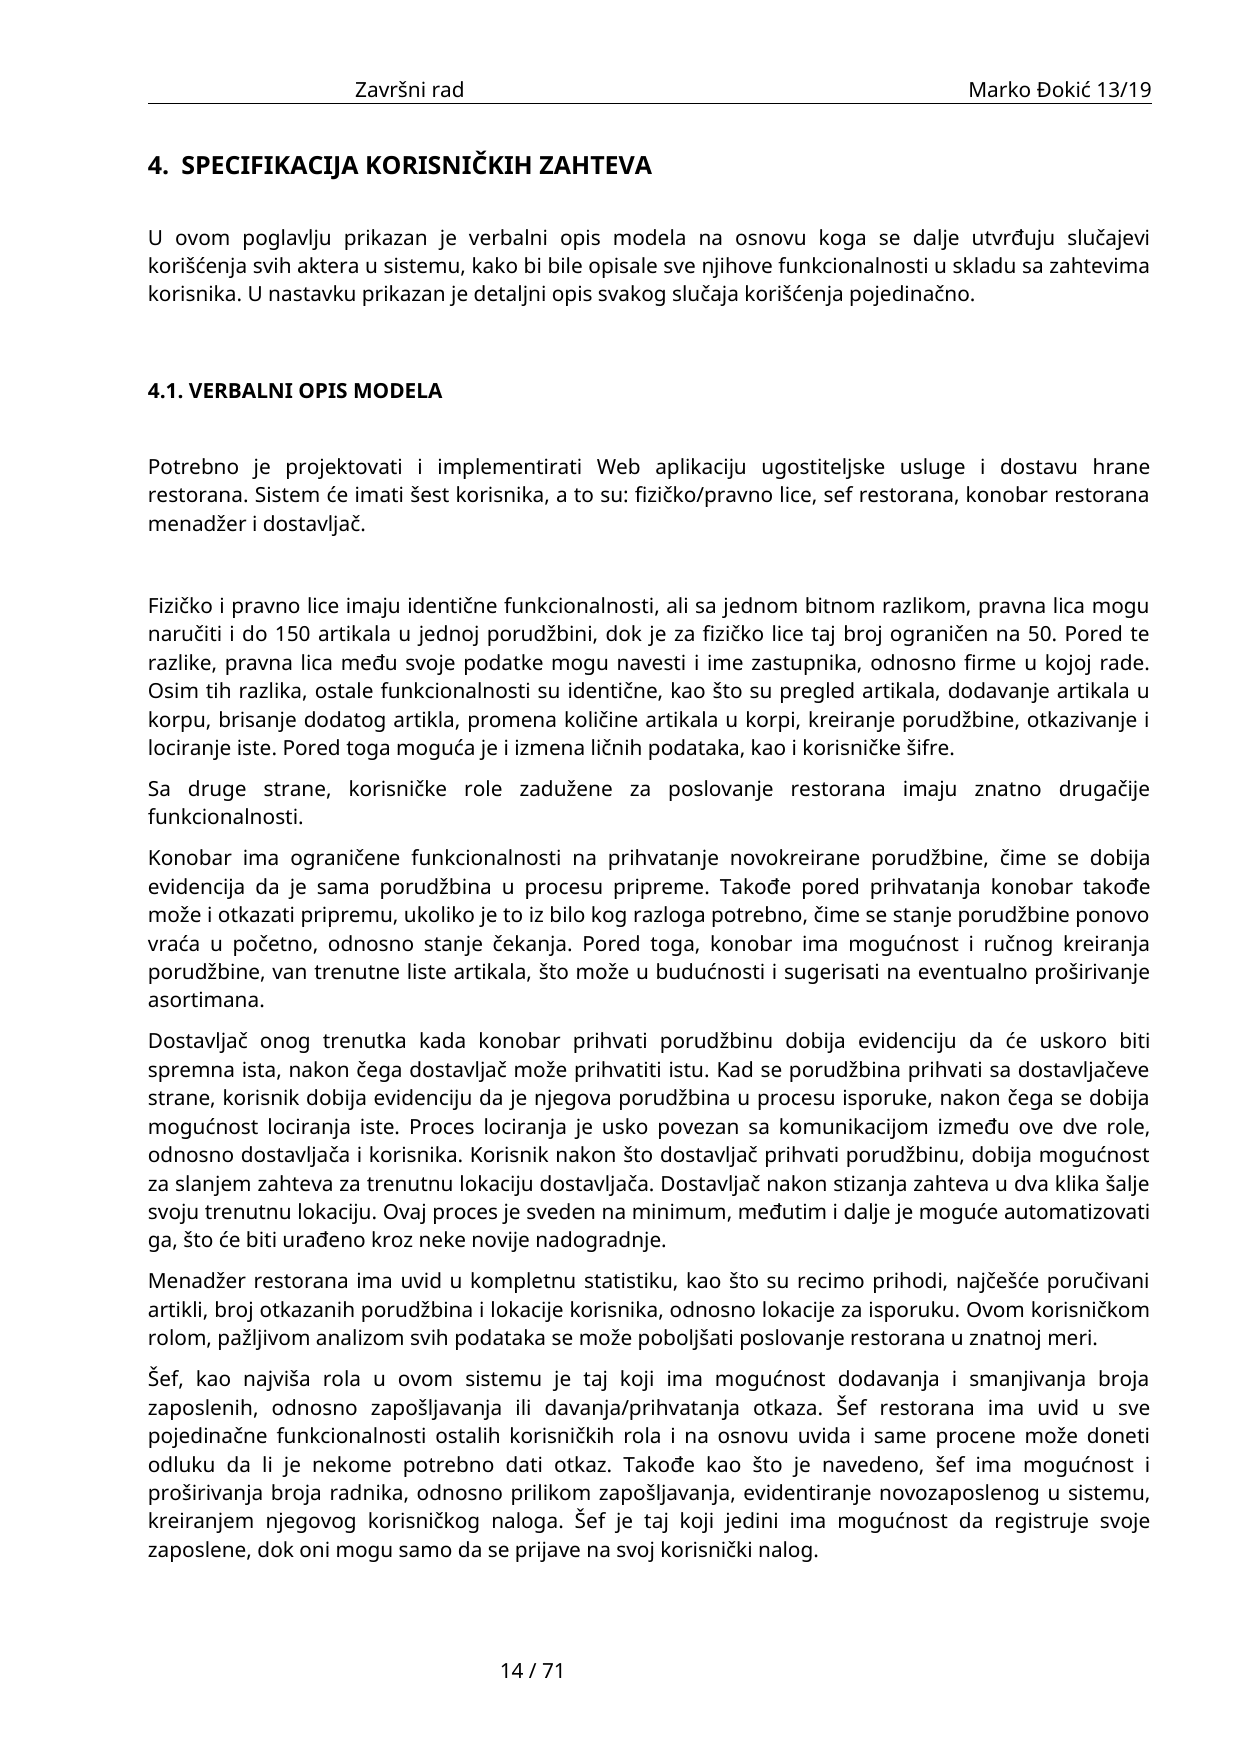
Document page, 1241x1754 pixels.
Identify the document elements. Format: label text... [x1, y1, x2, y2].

text Dostavljač onog trenutka kada konobar prihvati porudžbinu dobija evidenciju da će uskoro biti spremna ista, nakon čega dostavljač može prihvatiti istu. Kad se porudžbina prihvati sa dostavljačeve strane, korisnik dobija evidenciju da je njegova porudžbina u procesu isporuke, nakon čega se dobija mogućnost lociranja iste. Proces lociranja je usko povezan sa komunikacijom između ove dve role, odnosno dostavljača i korisnika. Korisnik nakon što dostavljač prihvati porudžbinu, dobija mogućnost za slanjem zahteva za trenutnu lokaciju dostavljača. Dostavljač nakon stizanja zahteva u dva klika šalje svoju trenutnu lokaciju. Ovaj proces je sveden na minimum, međutim i dalje je moguće automatizovati ga, što će biti urađeno kroz neke novije nadogradnje. [148, 1027, 1152, 1254]
subtitle VERBALNI OPIS MODELA [148, 376, 1152, 404]
text Fizičko i pravno lice imaju identične funkcionalnosti, ali sa jednom bitnom razlikom, pravna lica mogu naručiti i do 150 artikala u jednoj porudžbini, dok je za fizičko lice taj broj ograničen na 50. Pored te razlike, pravna lica među svoje podatke mogu navesti i ime zastupnika, odnosno firme u kojoj rade. Osim tih razlika, ostale funkcionalnosti su identične, kao što su pregled artikala, dodavanje artikala u korpu, brisanje dodatog artikla, promena količine artikala u korpi, kreiranje porudžbine, otkazivanje i lociranje iste. Pored toga moguća je i izmena ličnih podataka, kao i korisničke šifre. [148, 591, 1152, 762]
text Šef, kao najviša rola u ovom sistemu je taj koji ima mogućnost dodavanja i smanjivanja broja zaposlenih, odnosno zapošljavanja ili davanja/prihvatanja otkaza. Šef restorana ima uvid u sve pojedinačne funkcionalnosti ostalih korisničkih rola i na osnovu uvida i same procene može doneti odluku da li je nekome potrebno dati otkaz. Takođe kao što je navedeno, šef ima mogućnost i proširivanja broja radnika, odnosno prilikom zapošljavanja, evidentiranje novozaposlenog u sistemu, kreiranjem njegovog korisničkog naloga. Šef je taj koji jedini ima mogućnost da registruje svoje zaposlene, dok oni mogu samo da se prijave na svoj korisnički nalog. [148, 1364, 1152, 1563]
text Sa druge strane, korisničke role zadužene za poslovanje restorana imaju znatno drugačije funkcionalnosti. [148, 774, 1152, 831]
text Konobar ima ograničene funkcionalnosti na prihvatanje novokreirane porudžbine, čime se dobija evidencija da je sama porudžbina u procesu pripreme. Takođe pored prihvatanja konobar takođe može i otkazati pripremu, ukoliko je to iz bilo kog razloga potrebno, čime se stanje porudžbine ponovo vraća u početno, odnosno stanje čekanja. Pored toga, konobar ima mogućnost i ručnog kreiranja porudžbine, van trenutne liste artikala, što može u budućnosti i sugerisati na eventualno proširivanje asortimana. [148, 843, 1152, 1014]
text Potrebno je projektovati i implementirati Web aplikaciju ugostiteljske usluge i dostavu hrane restorana. Sistem će imati šest korisnika, a to su: fizičko/pravno lice, sef restorana, konobar restorana menadžer i dostavljač. [148, 452, 1152, 537]
text U ovom poglavlju prikazan je verbalni opis modela na osnovu koga se dalje utvrđuju slučajevi korišćenja svih aktera u sistemu, kako bi bile opisale sve njihove funkcionalnosti u skladu sa zahtevima korisnika. U nastavku prikazan je detaljni opis svakog slučaja korišćenja pojedinačno. [148, 223, 1152, 308]
text Menadžer restorana ima uvid u kompletnu statistiku, kao što su recimo prihodi, najčešće poručivani artikli, broj otkazanih porudžbina i lokacije korisnika, odnosno lokacije za isporuku. Ovom korisničkom rolom, pažljivom analizom svih podataka se može poboljšati poslovanje restorana u znatnoj meri. [148, 1267, 1152, 1352]
subtitle SPECIFIKACIJA KORISNIČKIH ZAHTEVA [148, 148, 1152, 182]
